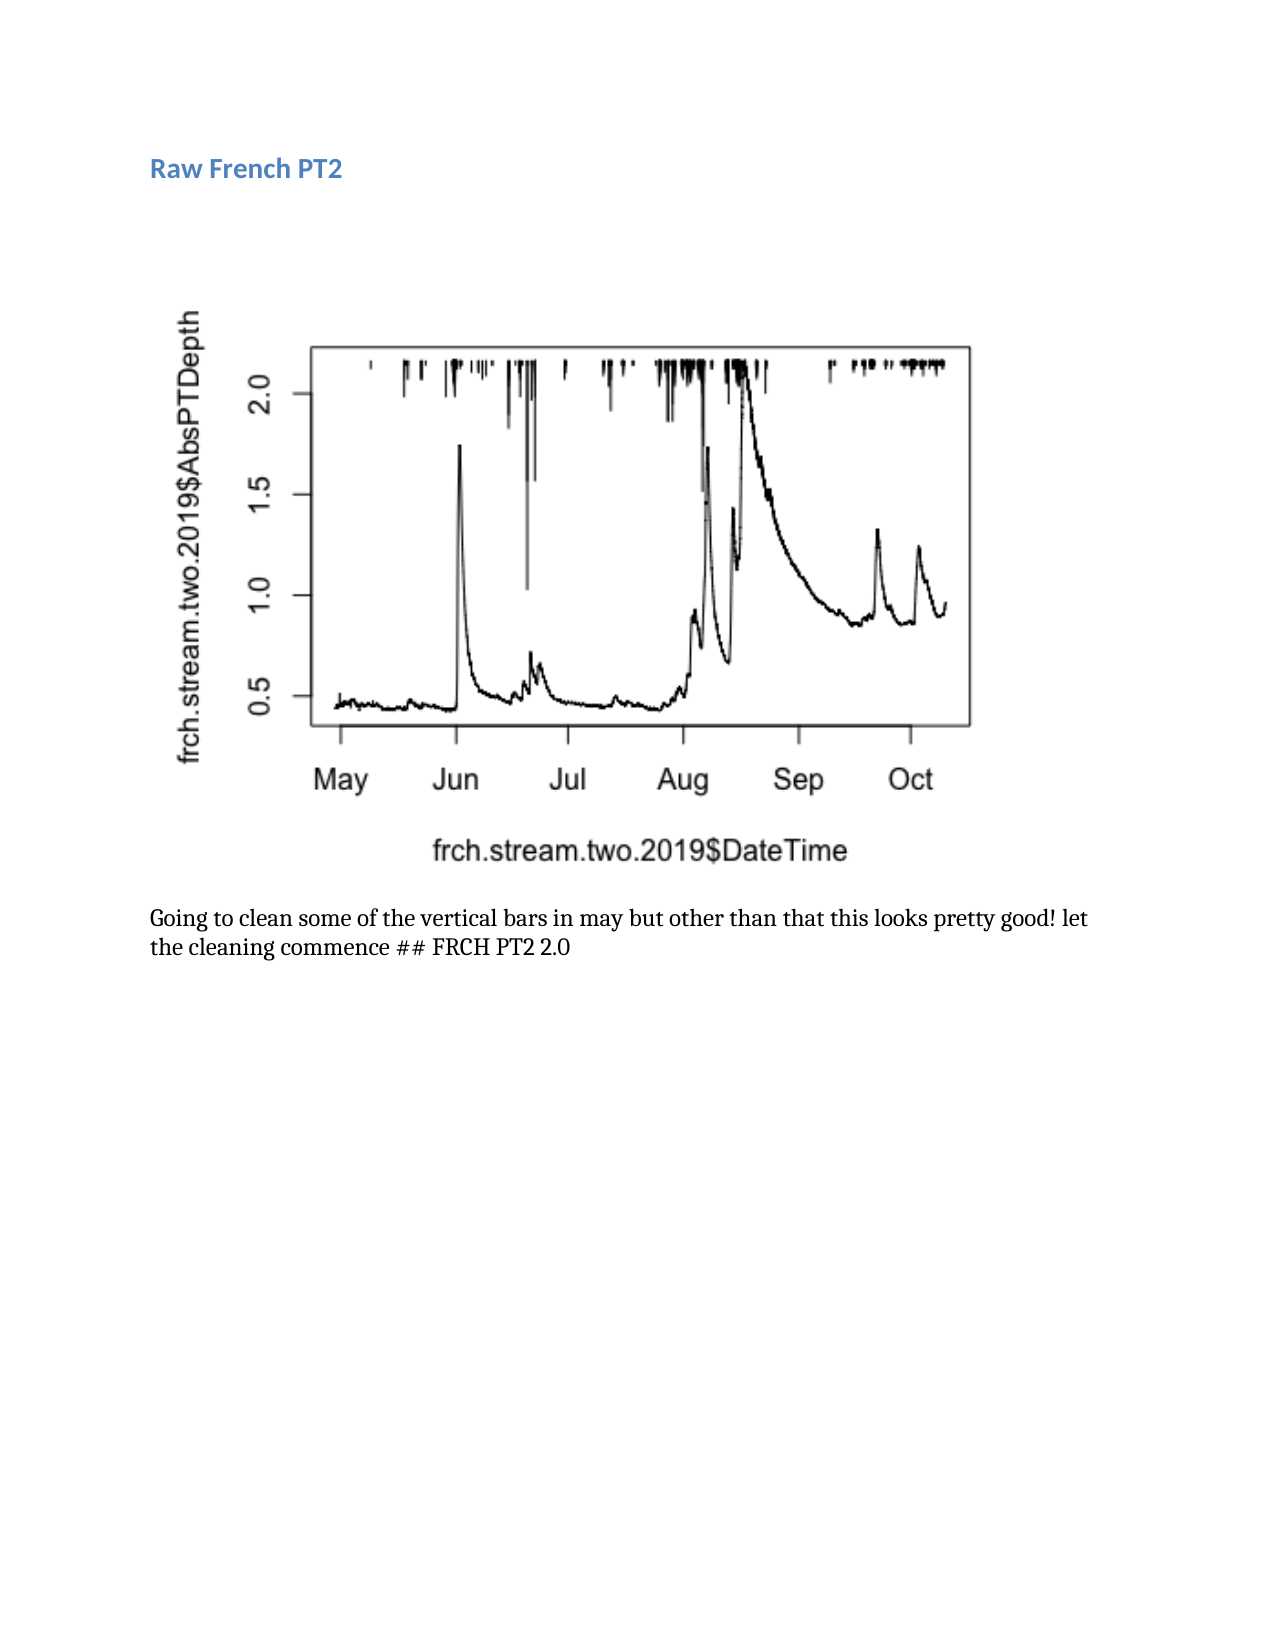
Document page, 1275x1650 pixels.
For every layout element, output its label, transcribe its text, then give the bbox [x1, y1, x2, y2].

picture [168, 204, 1044, 905]
subtitle Raw French PT2 [150, 150, 1125, 186]
